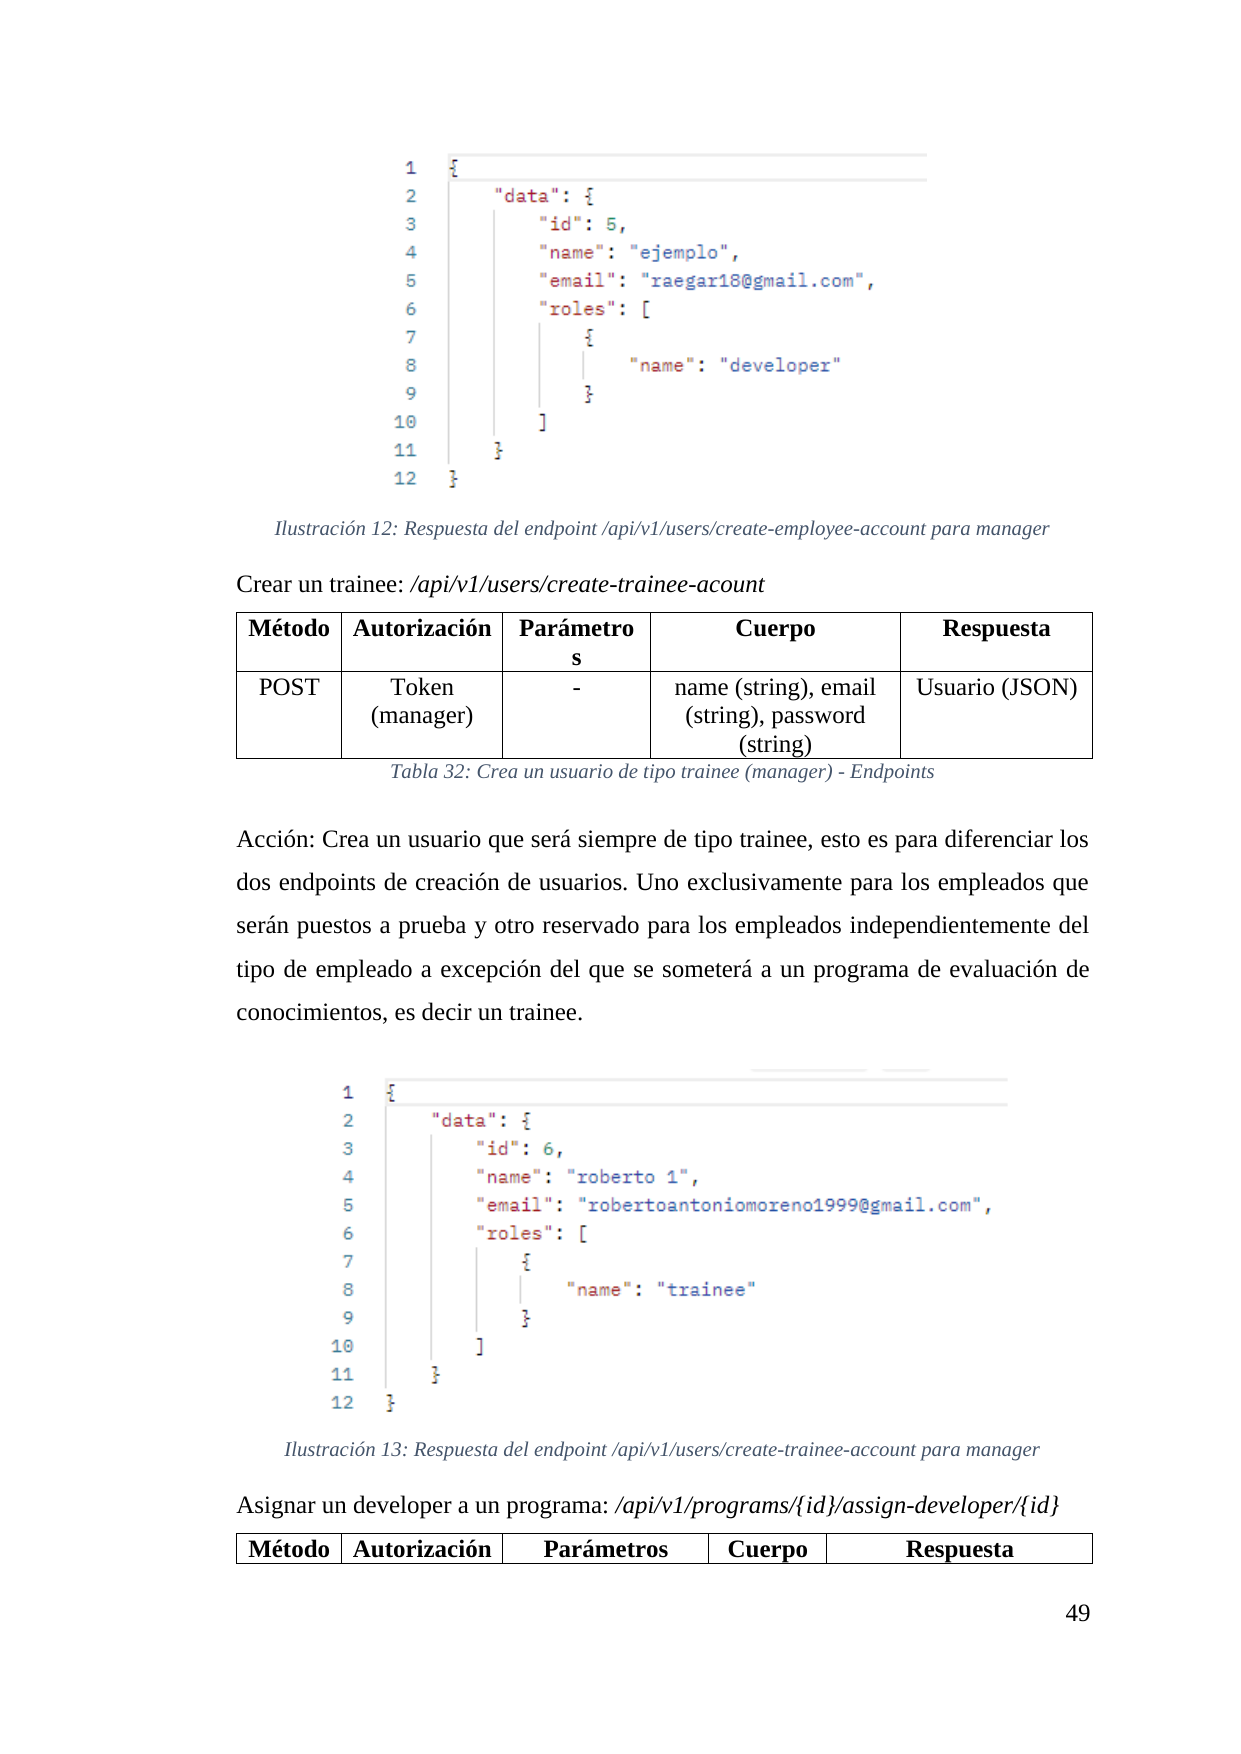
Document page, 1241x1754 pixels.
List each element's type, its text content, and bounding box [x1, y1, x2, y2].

picture [373, 150, 927, 502]
text Tabla 32: Crea un usuario de tipo trainee (manager) - Endpoints [236, 759, 1090, 783]
table_header Cuerpo [709, 1534, 826, 1563]
table_header Método [237, 613, 341, 671]
table_header Respuesta [901, 613, 1092, 671]
text Ilustración 12: Respuesta del endpoint /api/v1/users/create-employee-account para manager [236, 516, 1090, 540]
table_cell name (string), email (string), password (string) [651, 672, 900, 758]
table_header Parámetros [503, 1534, 708, 1563]
subtitle Asignar un developer a un programa: /api/v1/programs/{id}/assign-developer/{id} [236, 1490, 1090, 1519]
table_cell Usuario (JSON) [901, 672, 1092, 758]
text Acción: Crea un usuario que será siempre de tipo trainee, esto es para diferenciar los dos endpoints de creación de usuarios. Uno exclusivamente para los empleados que serán puestos a prueba y otro reservado para los empleados independientemente del tipo de empleado a excepción del que se someterá a un programa de evaluación de conocimientos, es decir un trainee. [236, 824, 1090, 1026]
table_header Respuesta [827, 1534, 1092, 1563]
table_header Autorización [342, 613, 502, 671]
subtitle Crear un trainee: /api/v1/users/create-trainee-acount [236, 569, 1090, 598]
table_cell - [503, 672, 650, 758]
table_cell Token (manager) [342, 672, 502, 758]
table_cell POST [237, 672, 341, 758]
table_header Autorización [342, 1534, 502, 1563]
picture [318, 1069, 1008, 1423]
table_header Cuerpo [651, 613, 900, 671]
table_header Método [237, 1534, 341, 1563]
table_header Parámetros [503, 613, 650, 671]
text Ilustración 13: Respuesta del endpoint /api/v1/users/create-trainee-account para manager [236, 1437, 1090, 1461]
